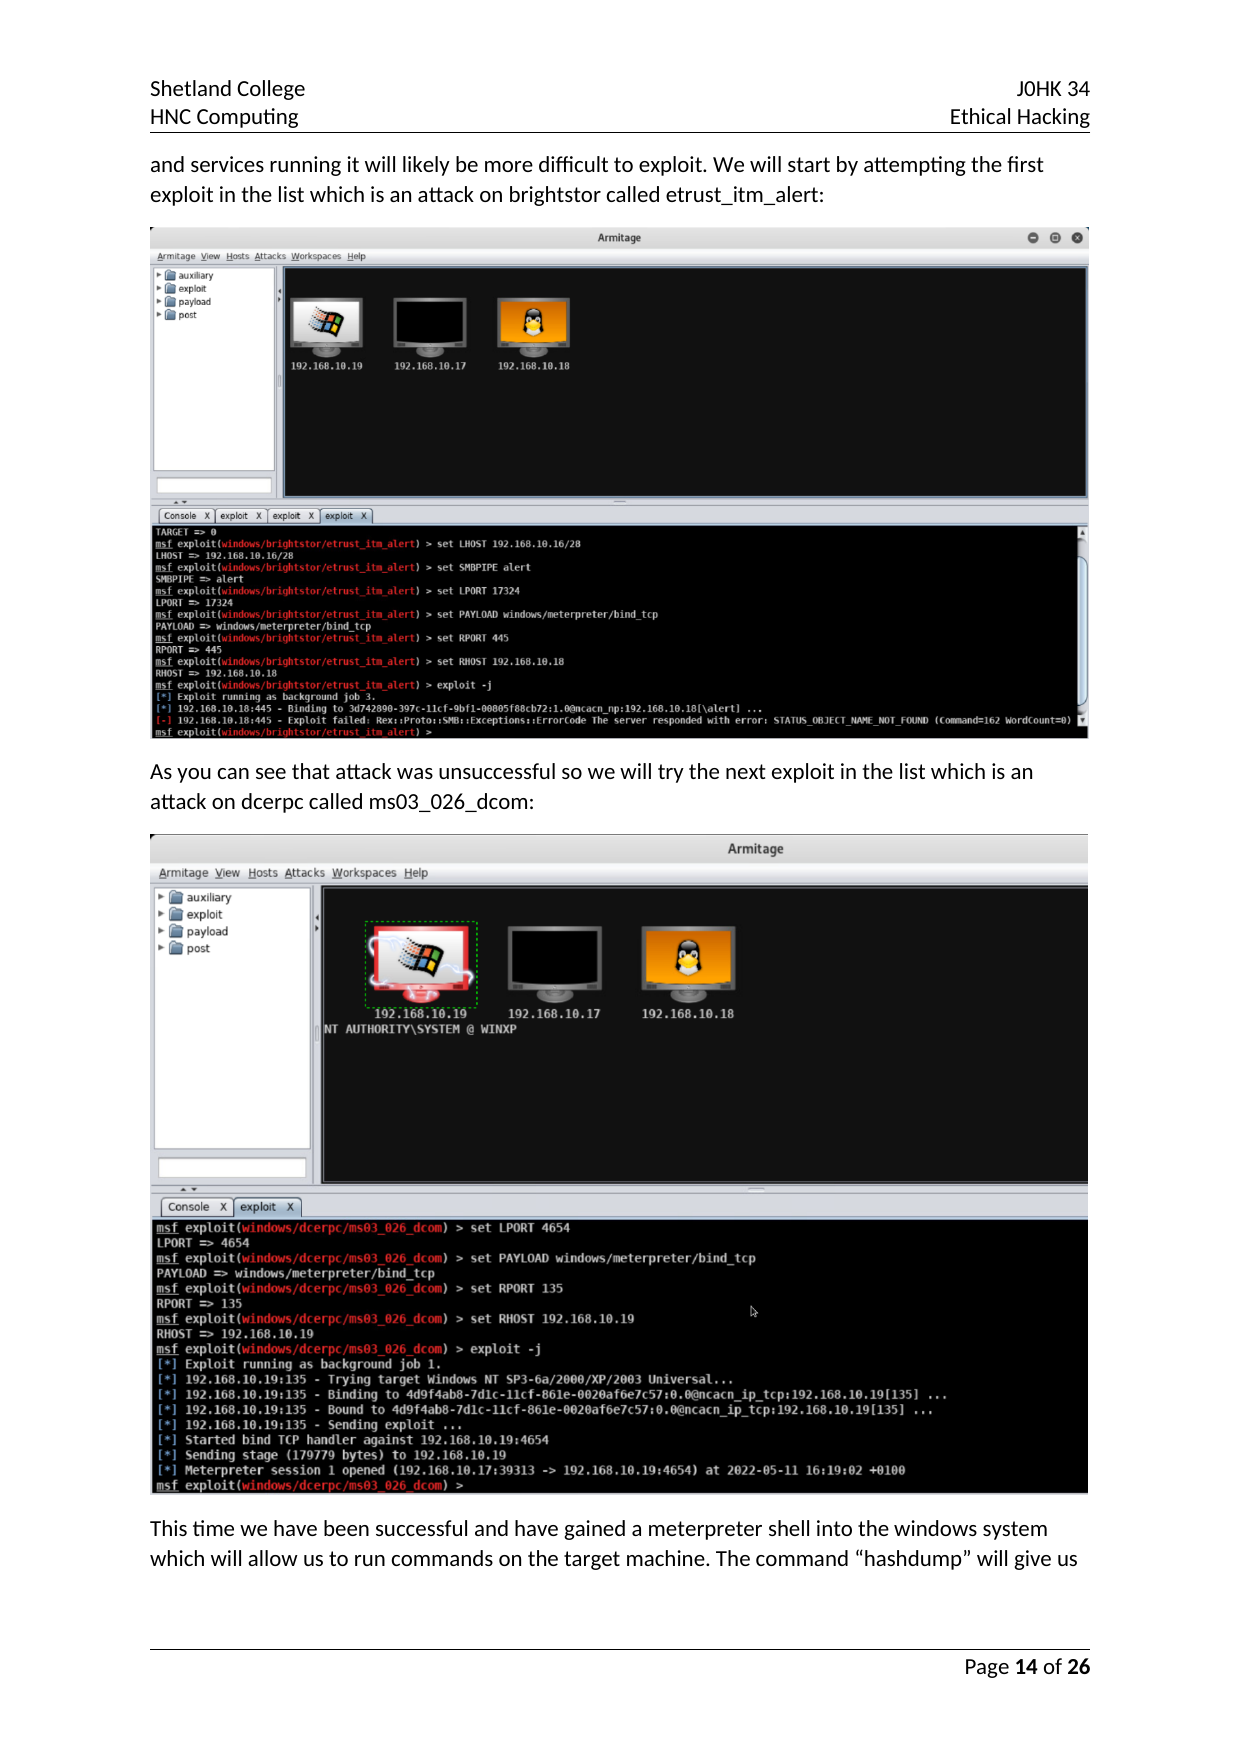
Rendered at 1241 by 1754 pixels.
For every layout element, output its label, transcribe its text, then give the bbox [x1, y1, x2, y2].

picture [150, 834, 1088, 1495]
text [150, 150, 1090, 208]
picture [150, 227, 1089, 739]
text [150, 1514, 1090, 1572]
text As you can see that attack was unsuccessful so we will try the next exploit in the list which is an attack on dcerpc called ms03_026_dcom: [150, 757, 1090, 816]
